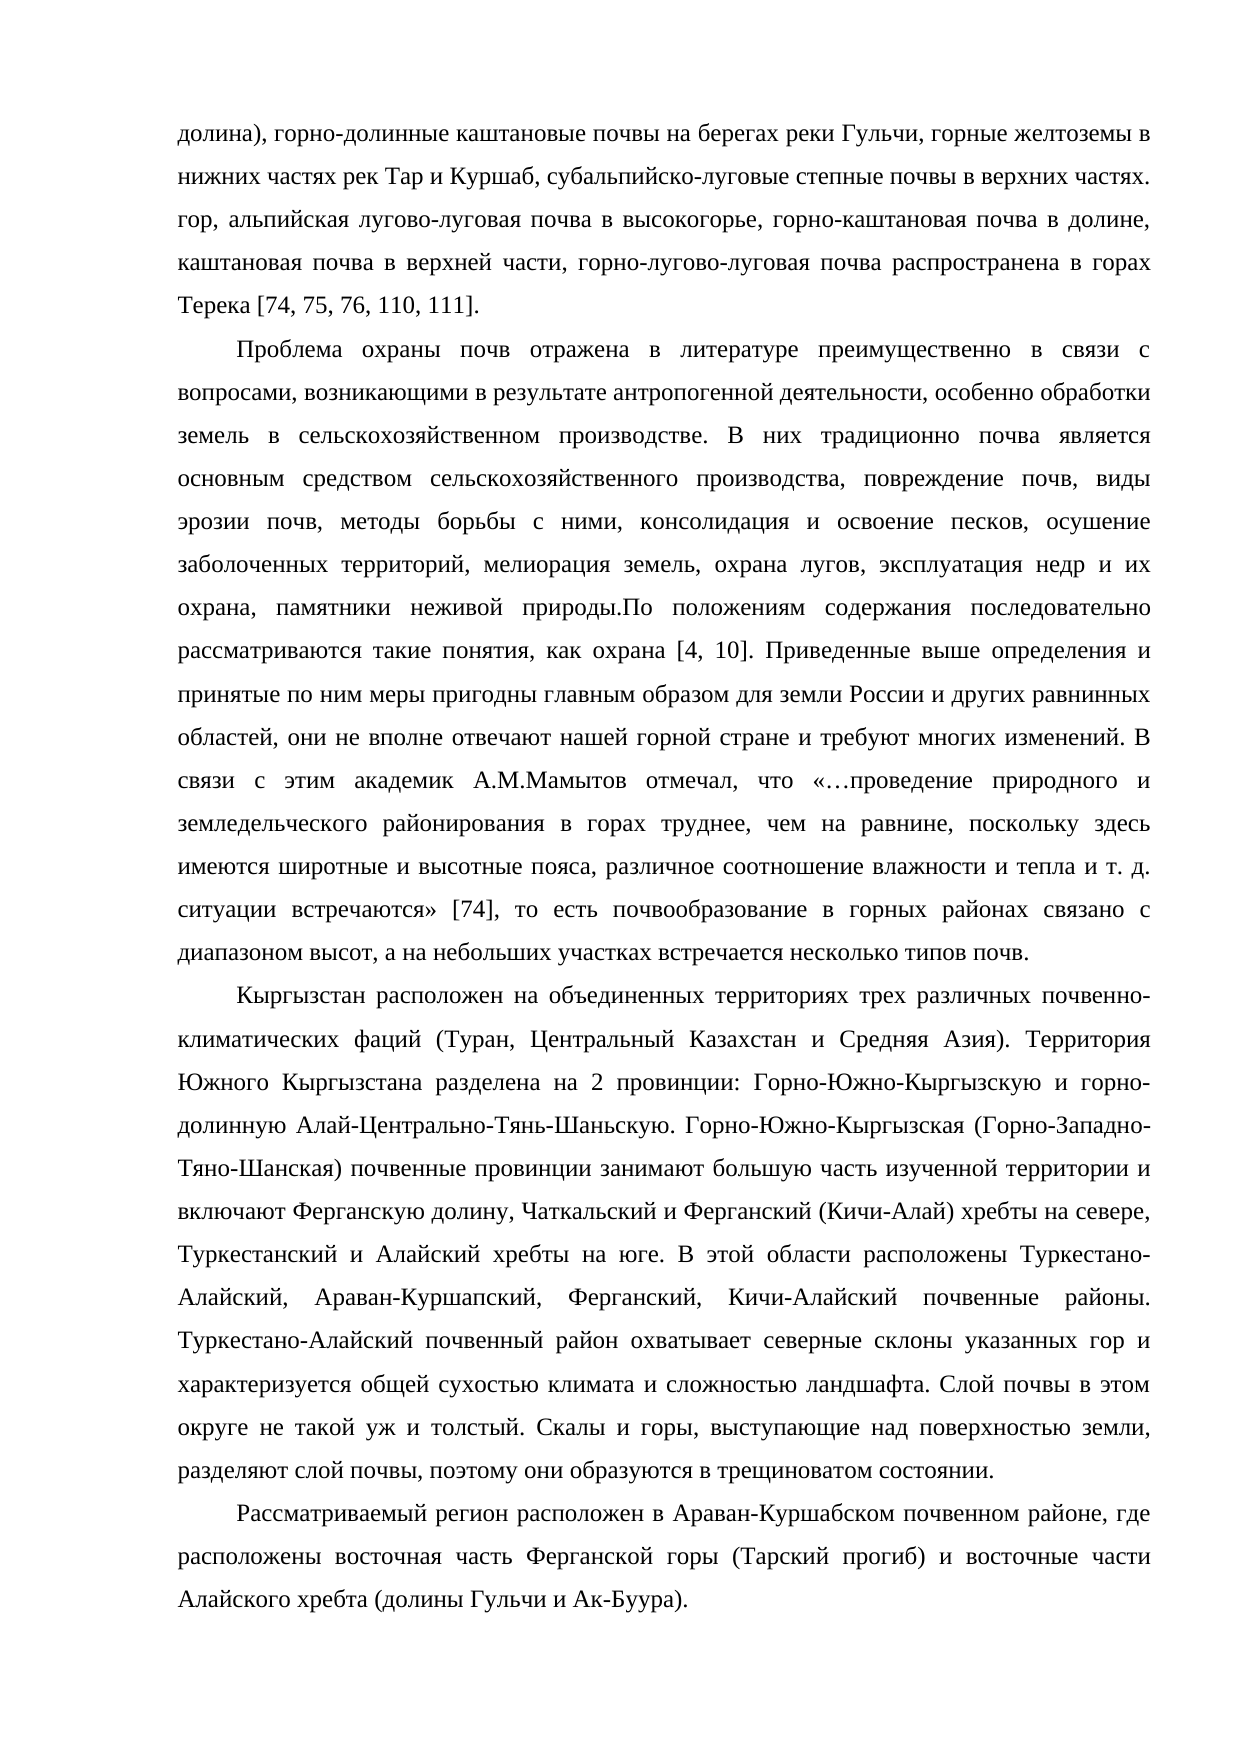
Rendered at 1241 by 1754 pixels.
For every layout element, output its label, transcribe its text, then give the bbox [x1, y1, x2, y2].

text Проблема охраны почв отражена в литературе преимущественно в связи с вопросами, возникающими в результате антропогенной деятельности, особенно обработки земель в сельскохозяйственном производстве. В них традиционно почва является основным средством сельскохозяйственного производства, повреждение почв, виды эрозии почв, методы борьбы с ними, консолидация и освоение песков, осушение заболоченных территорий, мелиорация земель, охрана лугов, эксплуатация недр и их охрана, памятники неживой природы.По положениям содержания последовательно рассматриваются такие понятия, как охрана [4, 10]. Приведенные выше определения и принятые по ним меры пригодны главным образом для земли России и других равнинных областей, они не вполне отвечают нашей горной стране и требуют многих изменений. В связи с этим академик А.М.Мамытов отмечал, что «…проведение природного и земледельческого районирования в горах труднее, чем на равнине, поскольку здесь имеются широтные и высотные пояса, различное соотношение влажности и тепла и т. д. ситуации встречаются» [74], то есть почвообразование в горных районах связано с диапазоном высот, а на небольших участках встречается несколько типов почв. [177, 334, 1152, 966]
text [177, 118, 1152, 319]
text Кыргызстан расположен на объединенных территориях трех различных почвенно-климатических фаций (Туран, Центральный Казахстан и Средняя Азия). Территория Южного Кыргызстана разделена на 2 провинции: Горно-Южно-Кыргызскую и горно-долинную Алай-Центрально-Тянь-Шаньскую. Горно-Южно-Кыргызская (Горно-Западно-Тяно-Шанская) почвенные провинции занимают большую часть изученной территории и включают Ферганскую долину, Чаткальский и Ферганский (Кичи-Алай) хребты на севере, Туркестанский и Алайский хребты на юге. В этой области расположены Туркестано-Алайский, Араван-Куршапский, Ферганский, Кичи-Алайский почвенные районы. Туркестано-Алайский почвенный район охватывает северные склоны указанных гор и характеризуется общей сухостью климата и сложностью ландшафта. Слой почвы в этом округе не такой уж и толстый. Скалы и горы, выступающие над поверхностью земли, разделяют слой почвы, поэтому они образуются в трещиноватом состоянии. [177, 981, 1152, 1484]
text Рассматриваемый регион расположен в Араван-Куршабском почвенном районе, где расположены восточная часть Ферганской горы (Тарский прогиб) и восточные части Алайского хребта (долины Гульчи и Ак-Буура). [177, 1498, 1152, 1613]
